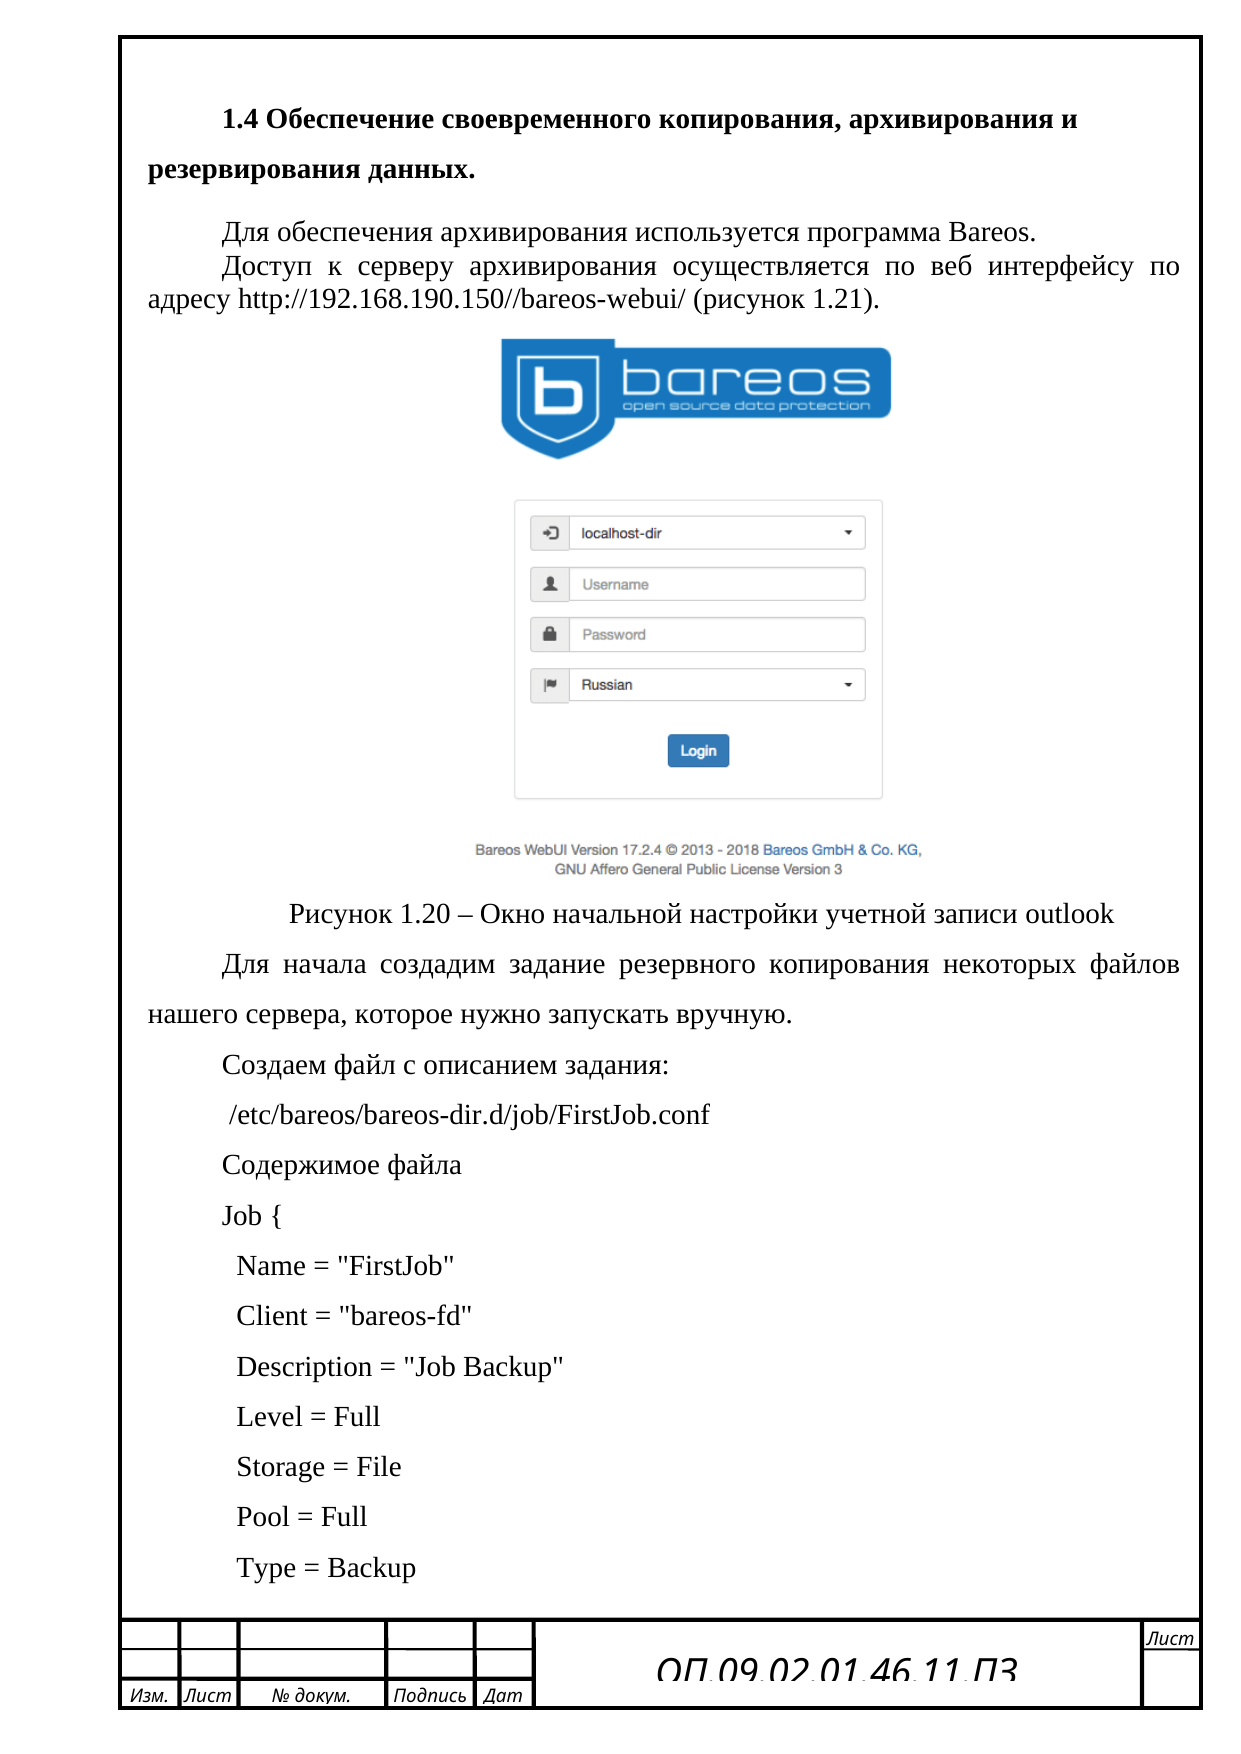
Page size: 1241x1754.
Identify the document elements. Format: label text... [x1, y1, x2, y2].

text Type = Backup [148, 1550, 1181, 1583]
text Pool = Full [148, 1499, 1181, 1533]
text Job { [148, 1198, 1181, 1231]
text Description = "Job Backup" [148, 1349, 1181, 1382]
text /etc/bareos/bareos-dir.d/job/FirstJob.conf [148, 1097, 1181, 1131]
text Содержимое файла [148, 1147, 1181, 1181]
text 1.4 Обеспечение своевременного копирования, архивирования и резервирования данных. [148, 101, 1181, 185]
text Name = "FirstJob" [148, 1248, 1181, 1282]
text Создаем файл с описанием задания: [148, 1047, 1181, 1080]
text Client = "bareos-fd" [148, 1298, 1181, 1332]
text Рисунок 1.20 – Окно начальной настройки учетной записи outlook [148, 896, 1181, 929]
text Для начала создадим задание резервного копирования некоторых файлов нашего сервера, которое нужно запускать вручную. [148, 946, 1181, 1030]
text Для обеспечения архивирования используется программа Bareos. [148, 214, 1181, 248]
text Доступ к серверу архивирования осуществляется по веб интерфейсу по адресу http://192.168.190.150//bareos-webui/ (рисунок 1.21). [148, 248, 1181, 315]
text Level = Full [148, 1399, 1181, 1432]
text Storage = File [148, 1449, 1181, 1483]
picture [471, 315, 932, 896]
